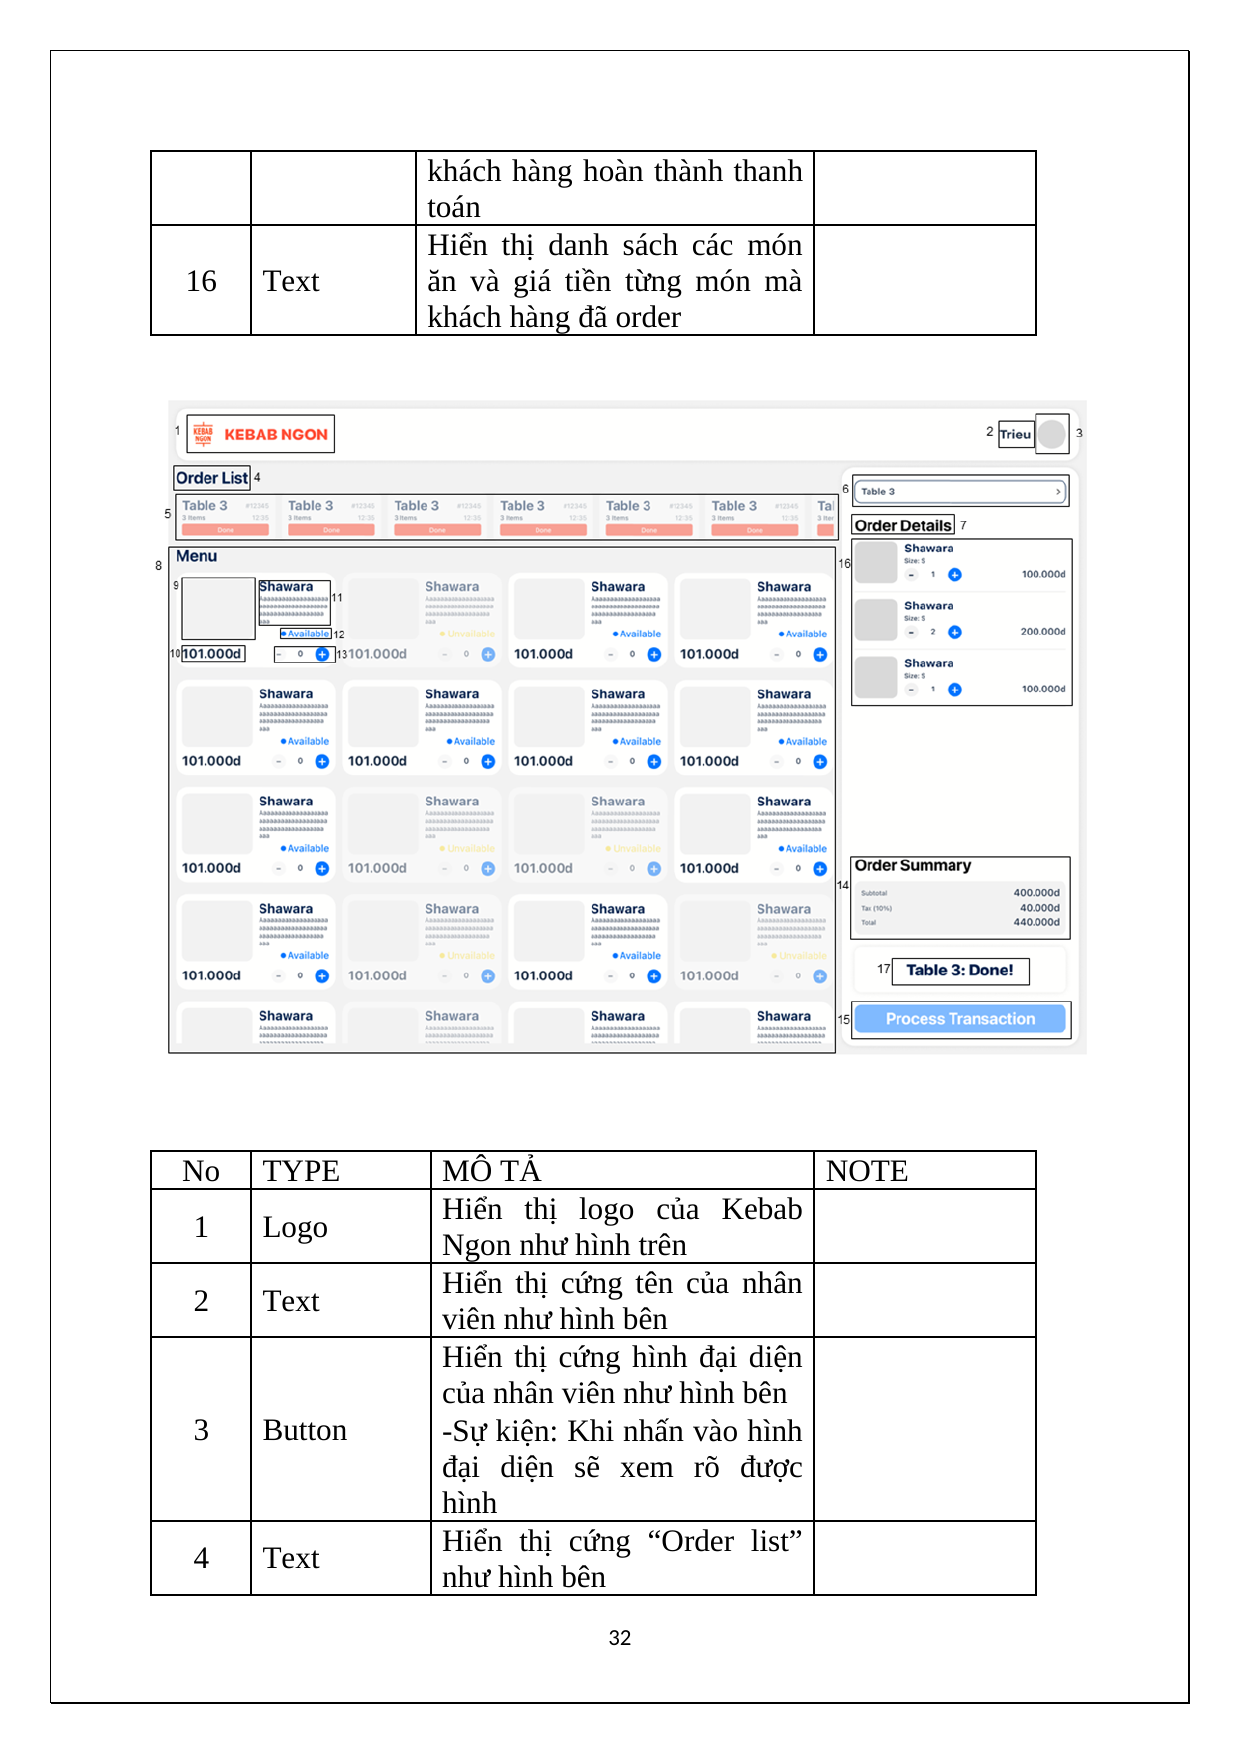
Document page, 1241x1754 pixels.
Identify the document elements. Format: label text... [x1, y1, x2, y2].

table_cell 4 [152, 1522, 250, 1594]
picture [150, 381, 1090, 1086]
table_cell Hiển thị logo của Kebab Ngon như hình trên [432, 1190, 813, 1262]
table_cell [815, 1190, 1035, 1262]
table_cell Hiển thị danh sách các món ăn và giá tiền từng món mà khách hàng đã order [417, 226, 813, 334]
table_cell Button [252, 1338, 430, 1520]
table_cell Text [252, 1264, 430, 1336]
table_cell Logo [252, 1190, 430, 1262]
table_header MÔ TẢ [432, 1152, 813, 1188]
table_header No [152, 1152, 250, 1188]
table_cell Text [252, 1522, 430, 1594]
table_cell Text [252, 226, 415, 334]
table_cell [815, 1522, 1035, 1594]
table_cell [815, 1264, 1035, 1336]
table_cell 3 [152, 1338, 250, 1520]
table_header TYPE [252, 1152, 430, 1188]
table_cell 2 [152, 1264, 250, 1336]
table_cell [815, 1338, 1035, 1520]
table_header NOTE [815, 1152, 1035, 1188]
table_cell 16 [152, 226, 250, 334]
table_cell Hiển thị cứng “Order list” như hình bên [432, 1522, 813, 1594]
table_cell Hiển thị cứng tên của nhân viên như hình bên [432, 1264, 813, 1336]
table_cell -Sự kiện: Khi nhấn vào hình đại diện sẽ xem rõ được hình [432, 1410, 813, 1520]
table_cell [815, 226, 1035, 334]
table_cell 1 [152, 1190, 250, 1262]
table_cell Hiển thị cứng hình đại diện của nhân viên như hình bên [432, 1338, 813, 1410]
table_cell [417, 152, 813, 224]
